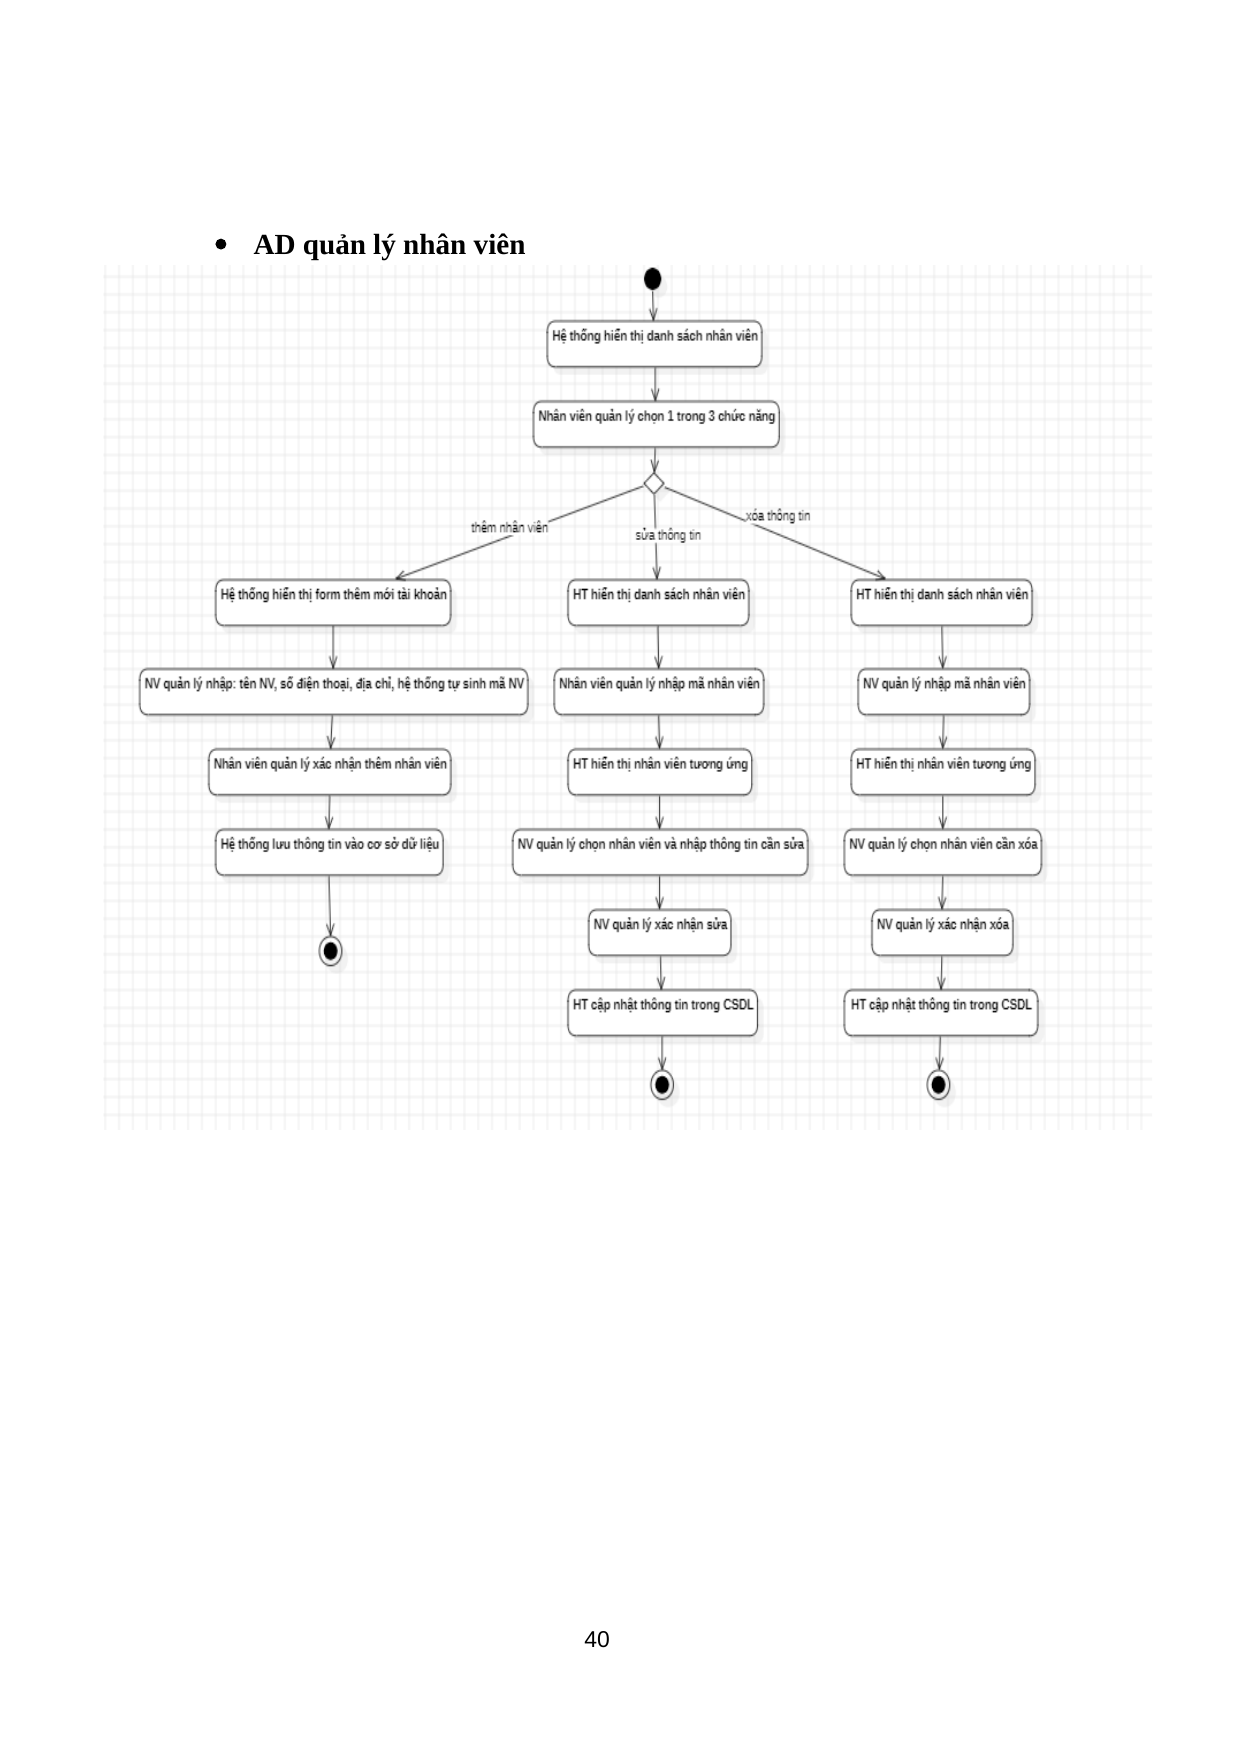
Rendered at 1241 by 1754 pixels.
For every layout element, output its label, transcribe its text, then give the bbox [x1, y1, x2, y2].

picture [103, 265, 1153, 1130]
list AD quản lý nhân viên [216, 227, 1090, 261]
